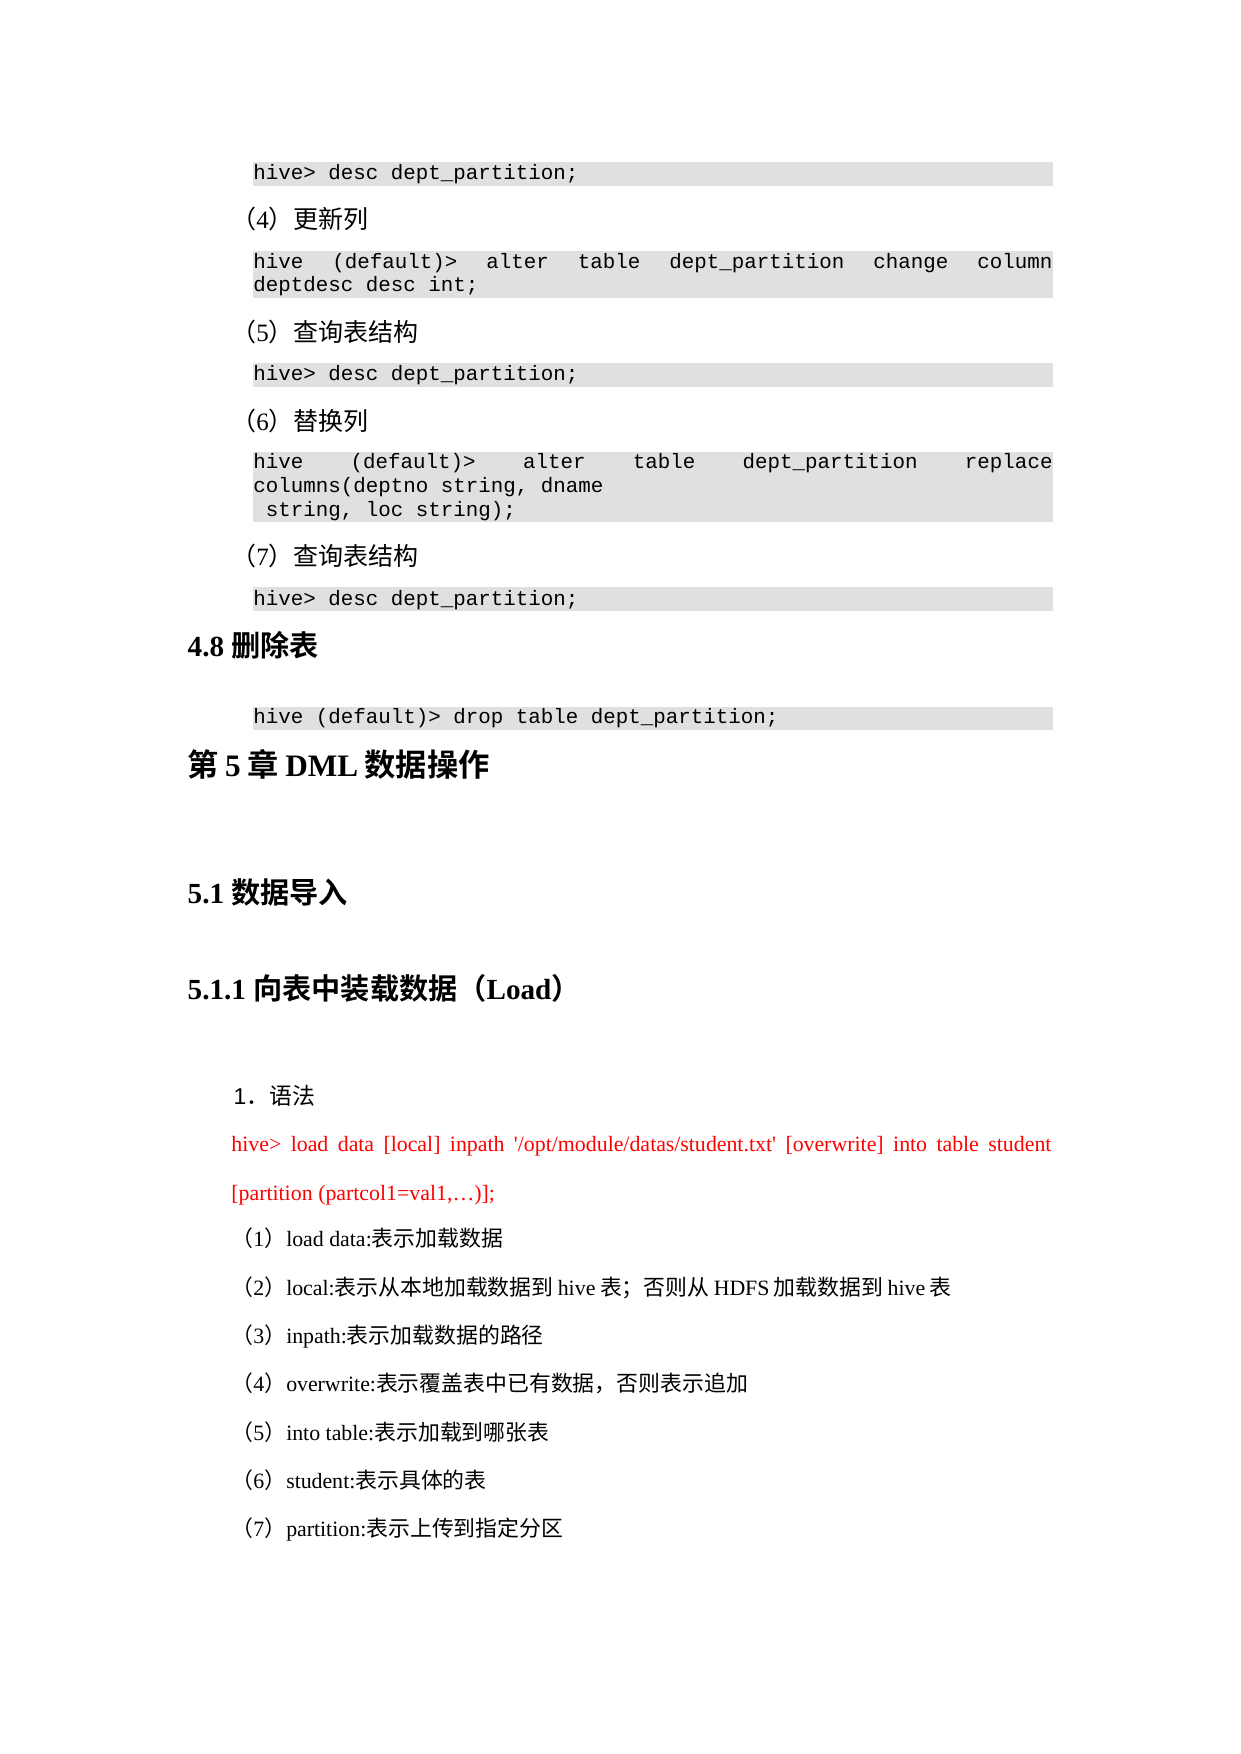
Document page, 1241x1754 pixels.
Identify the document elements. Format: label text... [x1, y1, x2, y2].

text （1）load data:表示加载数据 [231, 1221, 1053, 1253]
text （6）student:表示具体的表 [231, 1463, 1053, 1495]
subtitle 4.8 删除表 [187, 611, 1053, 676]
text （4）更新列 [187, 186, 1053, 251]
text （3）inpath:表示加载数据的路径 [231, 1318, 1053, 1350]
subtitle 5.1.1 向表中装载数据（Load） [187, 954, 1053, 1019]
text hive (default)> drop table dept_partition; [253, 707, 1053, 730]
text hive (default)> alter table dept_partition replace columns(deptno string, dname [253, 452, 1053, 499]
text 1．语法 [187, 1062, 1053, 1127]
text （7）查询表结构 [187, 522, 1053, 587]
text （6）替换列 [187, 387, 1053, 452]
text （4）overwrite:表示覆盖表中已有数据，否则表示追加 [231, 1366, 1053, 1398]
text string, loc string); [253, 499, 1053, 522]
text hive> load data [local] inpath '/opt/module/datas/student.txt' [overwrite] into table student [partition (partcol1=val1,…)]; [231, 1127, 1053, 1208]
text hive> desc dept_partition; [253, 363, 1053, 387]
subtitle 第5章 DML数据操作 [187, 730, 1053, 795]
text （7）partition:表示上传到指定分区 [231, 1511, 1053, 1543]
text hive> desc dept_partition; [253, 587, 1053, 611]
subtitle 5.1 数据导入 [187, 858, 1053, 923]
text hive (default)> alter table dept_partition change column deptdesc desc int; [253, 251, 1053, 298]
text （5）into table:表示加载到哪张表 [231, 1414, 1053, 1447]
text （5）查询表结构 [187, 298, 1053, 363]
text （2）local:表示从本地加载数据到hive表；否则从HDFS加载数据到hive表 [231, 1269, 1053, 1302]
text hive> desc dept_partition; [253, 162, 1053, 186]
